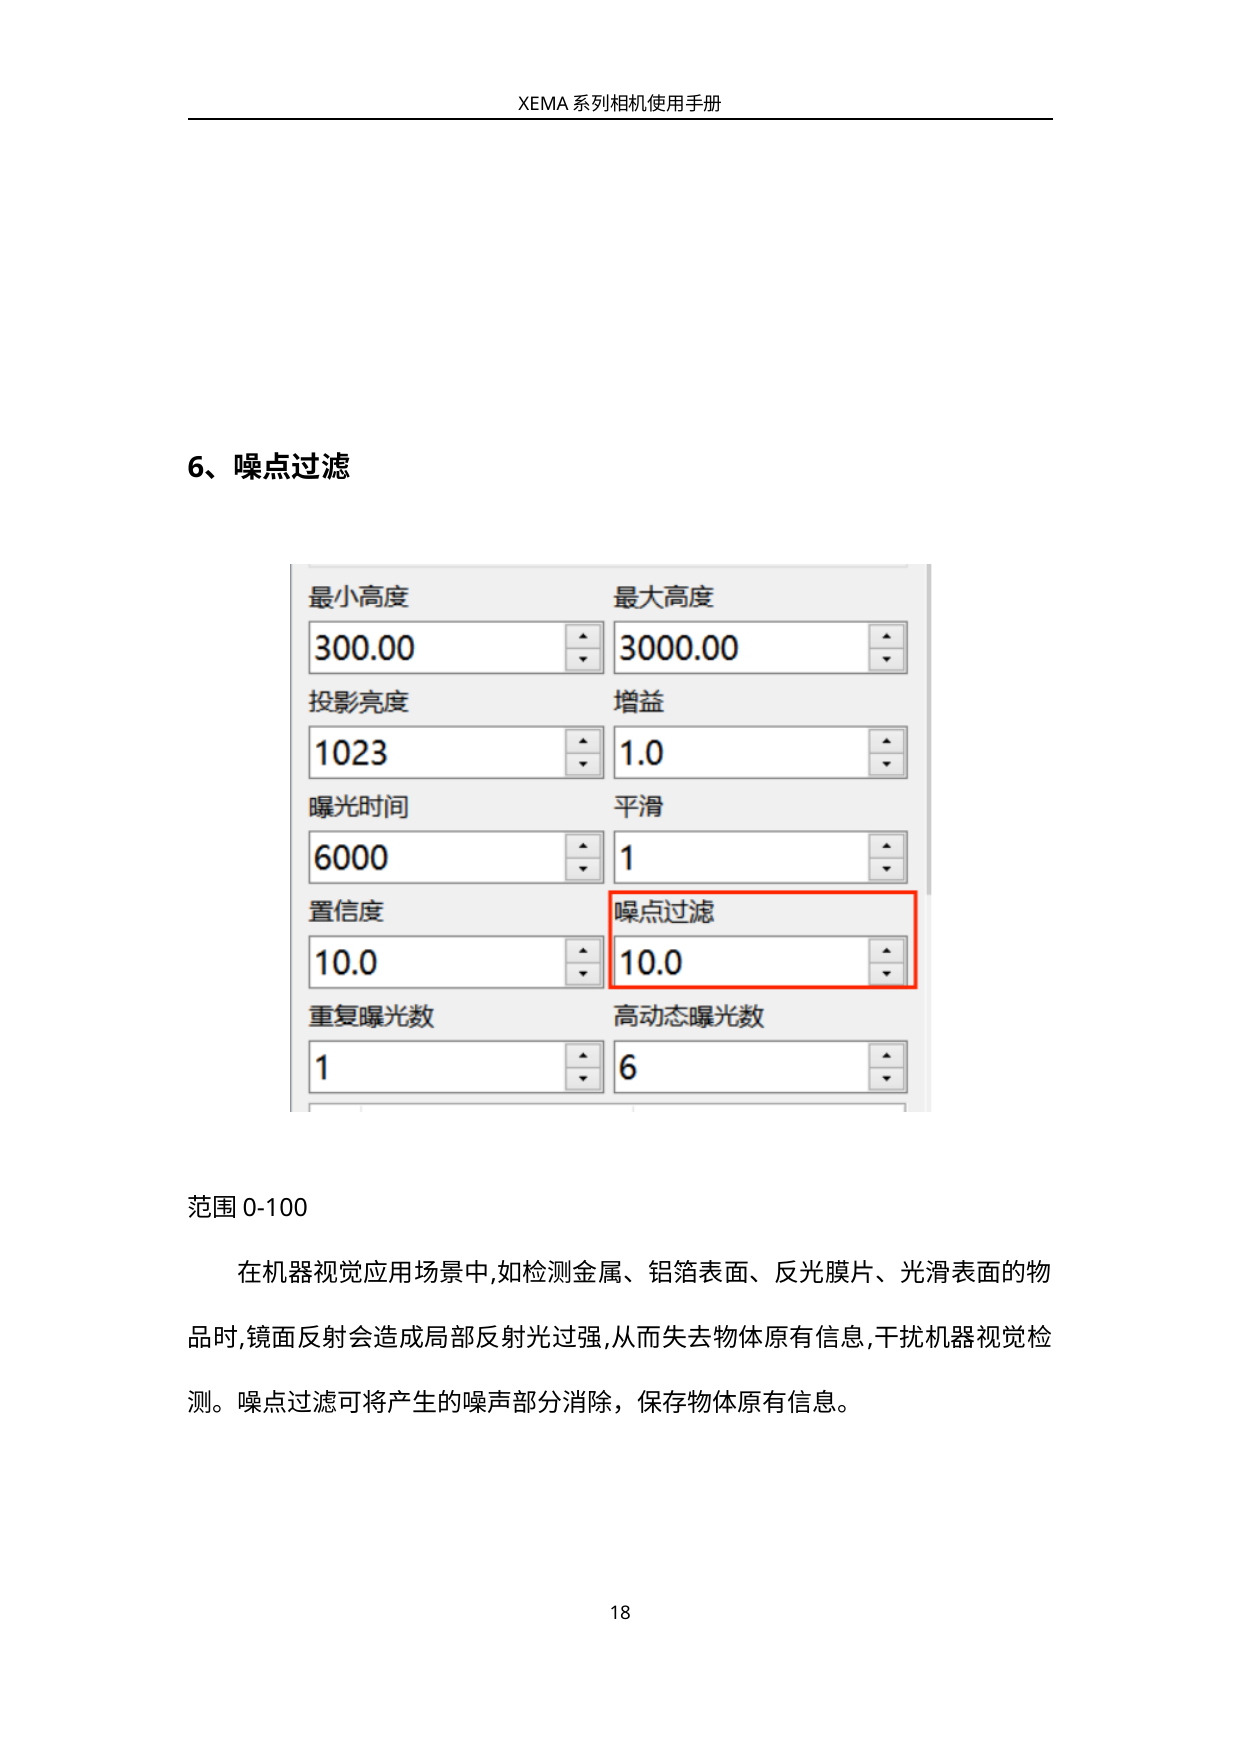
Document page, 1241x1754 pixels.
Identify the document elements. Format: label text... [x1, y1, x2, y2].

picture [290, 564, 932, 1112]
text 在机器视觉应用场景中,如检测金属、铝箔表面、反光膜片、光滑表面的物品时,镜面反射会造成局部反射光过强,从而失去物体原有信息,干扰机器视觉检测。噪点过滤可将产生的噪声部分消除，保存物体原有信息。 [187, 1238, 1053, 1433]
subtitle 6、噪点过滤 [187, 433, 1053, 498]
